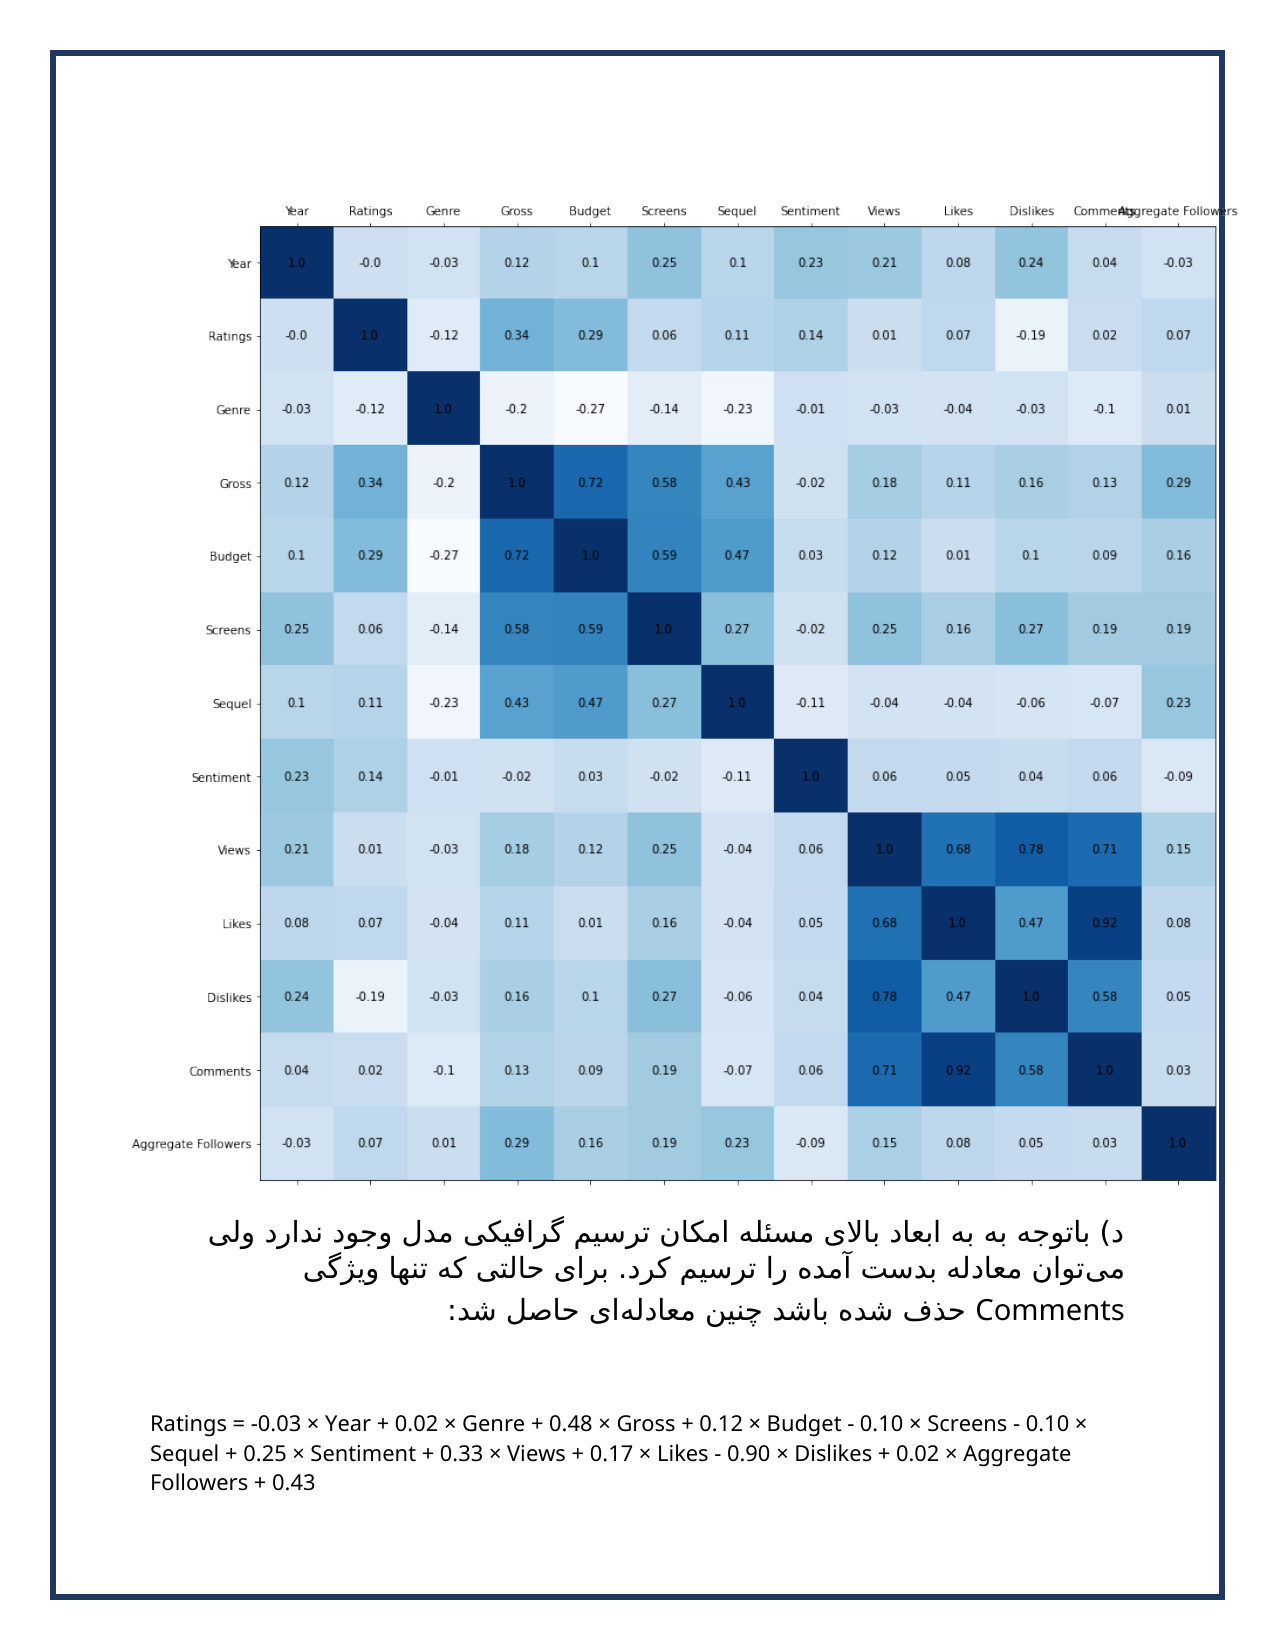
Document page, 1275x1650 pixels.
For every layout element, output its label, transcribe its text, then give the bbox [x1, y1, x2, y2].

text Ratings = -0.03 × Year + 0.02 × Genre + 0.48 × Gross + 0.12 × Budget - 0.10 × Screens - 0.10 × Sequel + 0.25 × Sentiment + 0.33 × Views + 0.17 × Likes - 0.90 × Dislikes + 0.02 × Aggregate Followers + 0.43 [150, 1408, 1125, 1497]
picture [124, 198, 1246, 1193]
text د) باتوجه به به ابعاد بالای مسئله امکان ترسیم گرافیکی مدل وجود ندارد ولی می‌توان معادله بدست آمده را ترسیم کرد. برای حالتی که تنها ویژگی Comments حذف شده باشد چنین معادله‌ای حاصل شد: [150, 1193, 1125, 1328]
